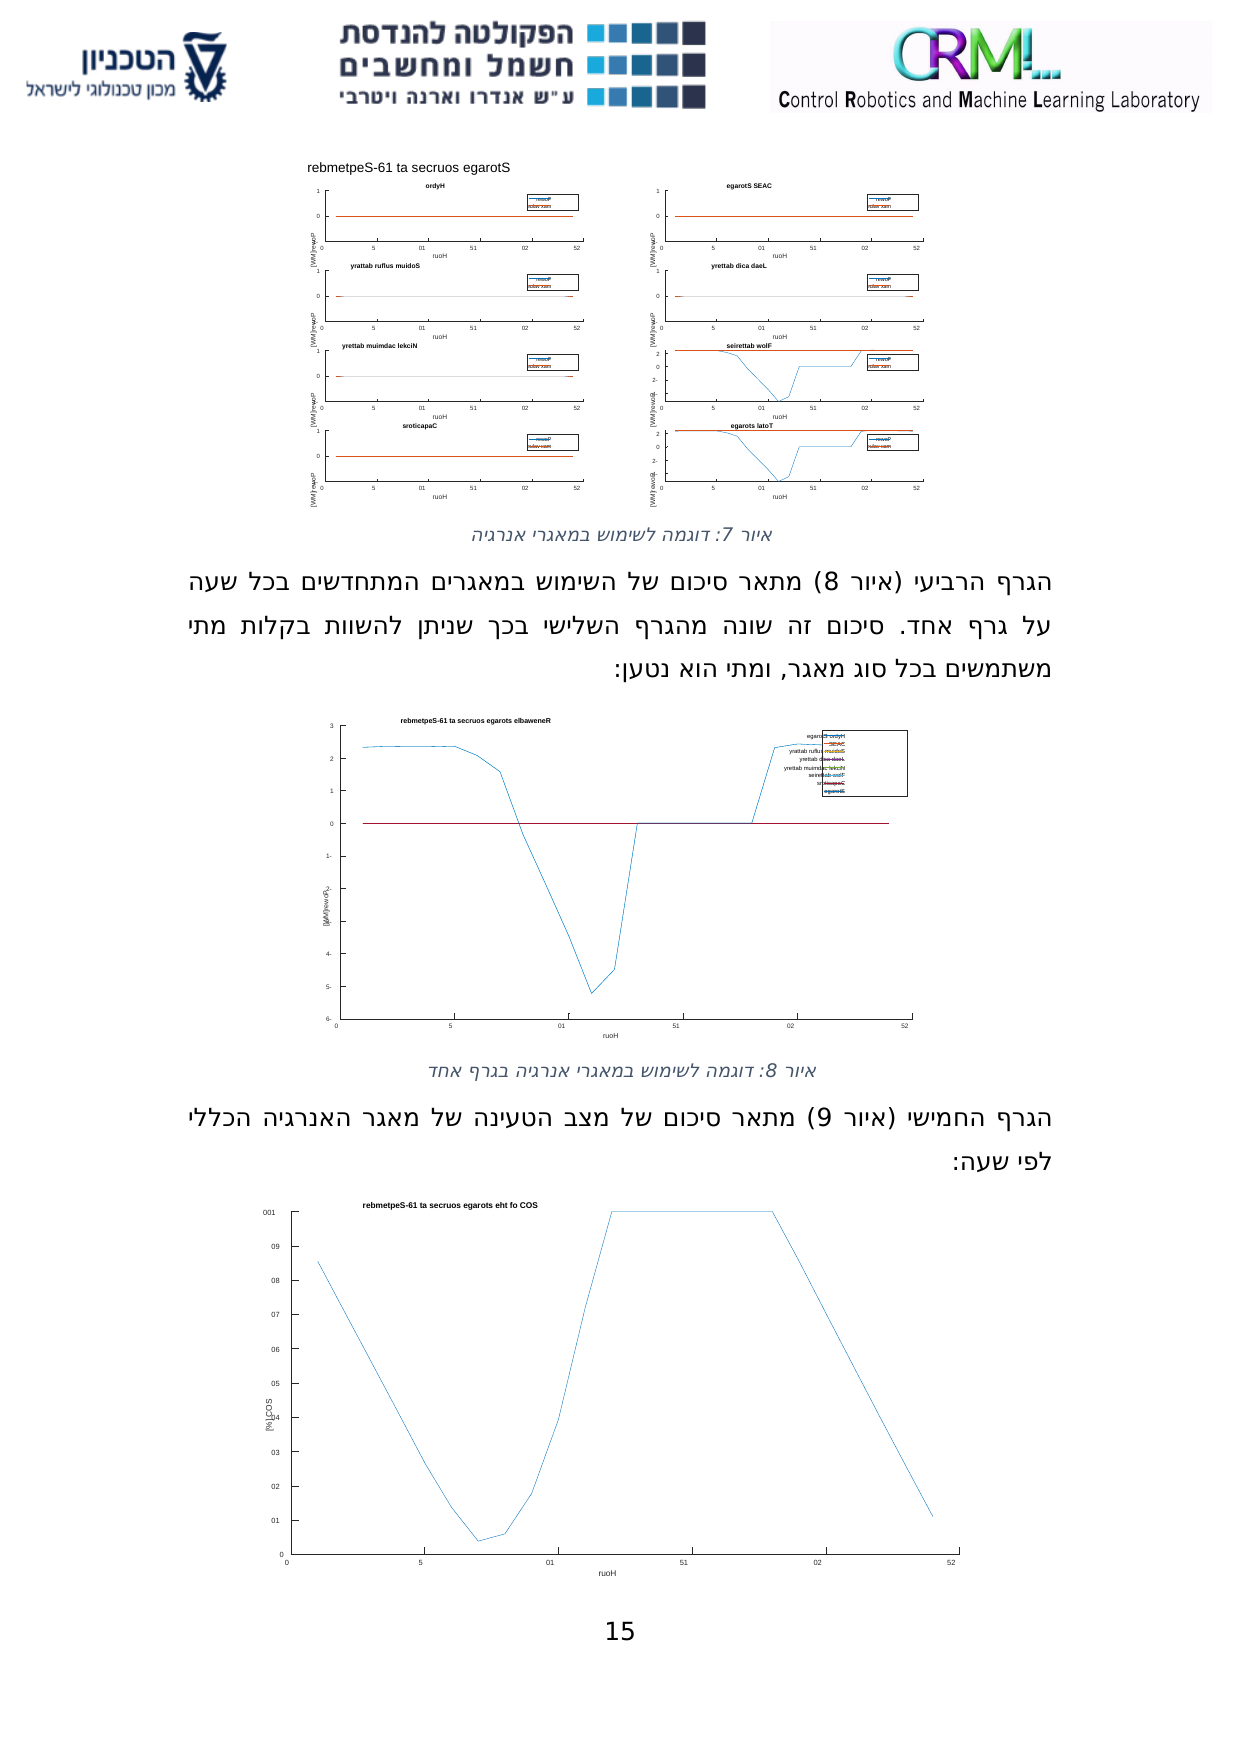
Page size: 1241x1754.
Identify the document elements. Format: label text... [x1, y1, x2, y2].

picture [768, 21, 1213, 113]
picture [333, 17, 706, 112]
text איור 8: דוגמה לשימוש במאגרי אנרגיה בגרף אחד [187, 1060, 1053, 1082]
text הגרף החמישי (איור 9) מתאר סיכום של מצב הטעינה של מאגר האנרגיה הכללי לפי שעה: [187, 1103, 1053, 1176]
text איור 7: דוגמה לשימוש במאגרי אנרגיה [187, 524, 1053, 546]
text הגרף הרביעי (איור 8) מתאר סיכום של השימוש במאגרים המתחדשים בכל שעה על גרף אחד. סיכום זה שונה מהגרף השלישי בכך שניתן להשוות בקלות מתי משתמשים בכל סוג מאגר, ומתי הוא נטען: [187, 567, 1053, 684]
picture [26, 32, 227, 102]
